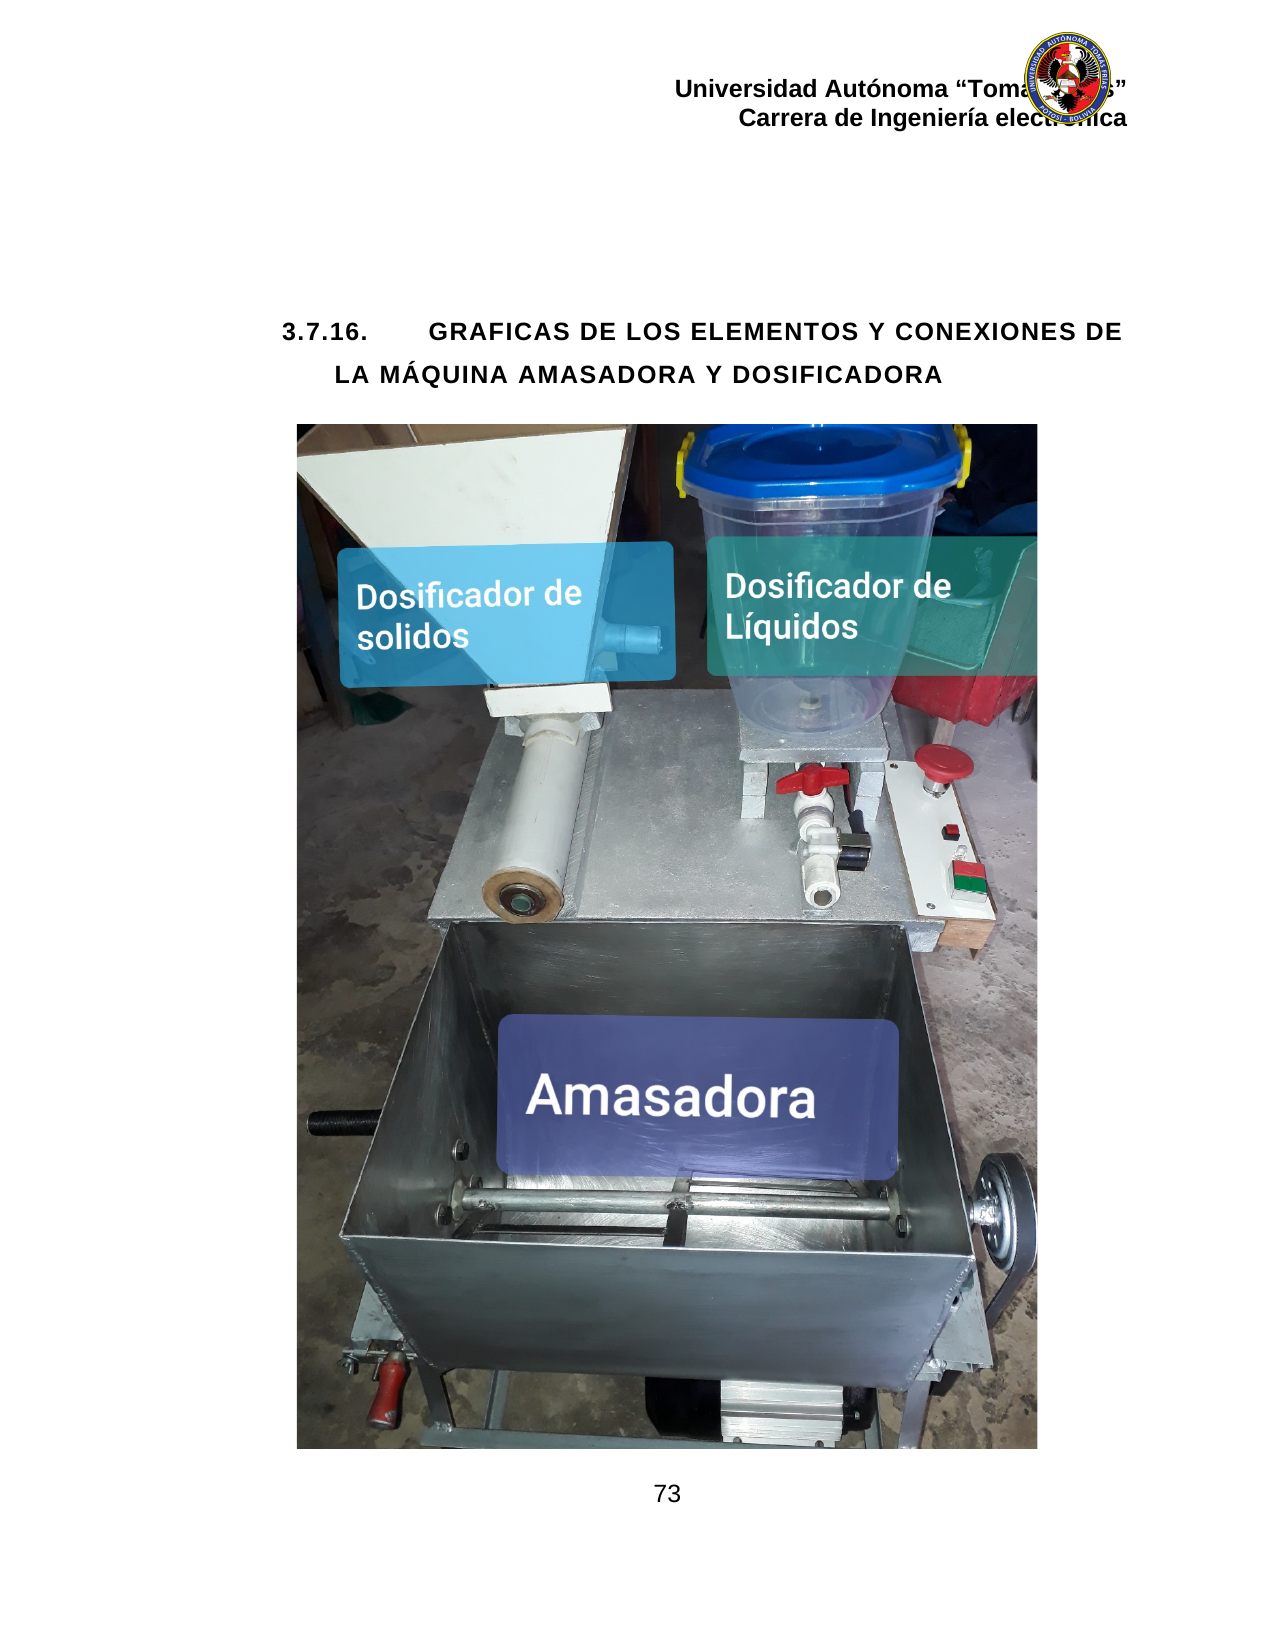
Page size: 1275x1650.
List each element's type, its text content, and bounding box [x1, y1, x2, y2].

list GRAFICAS DE LOS ELEMENTOS Y CONEXIONES DE LA MÁQUINA AMASADORA Y DOSIFICADORA [282, 317, 1127, 389]
picture [1024, 32, 1111, 124]
picture [296, 424, 1038, 1449]
